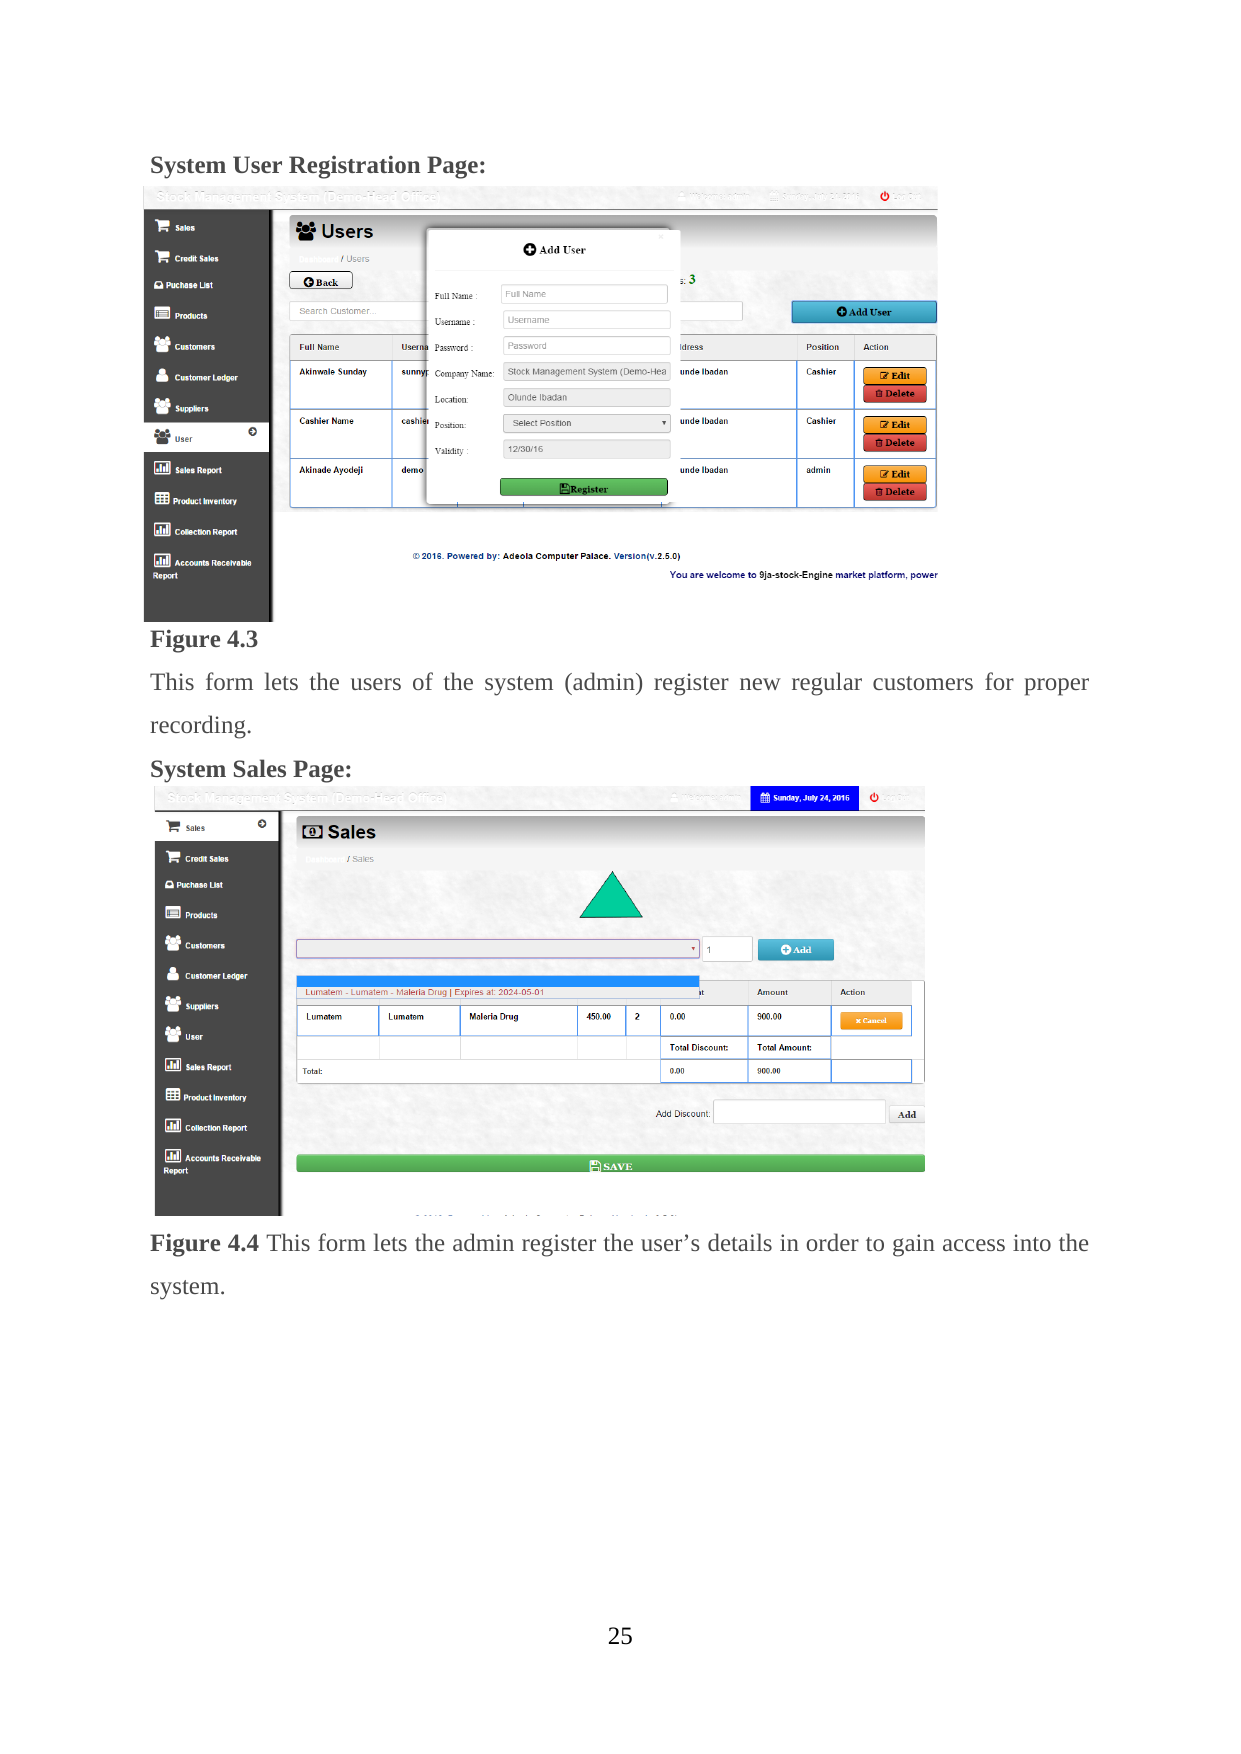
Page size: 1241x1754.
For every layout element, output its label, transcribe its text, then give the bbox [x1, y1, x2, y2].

text This form lets the users of the system (admin) register new regular customers for proper recording. [150, 667, 1090, 739]
text Figure 4.3 [150, 624, 1090, 653]
text System Sales Page: [150, 754, 1090, 782]
text Figure 4.4 This form lets the admin register the user’s details in order to gain access into the system. [150, 1228, 1090, 1300]
text System User Registration Page: [150, 150, 1090, 179]
picture [143, 186, 938, 622]
picture [154, 786, 925, 1216]
